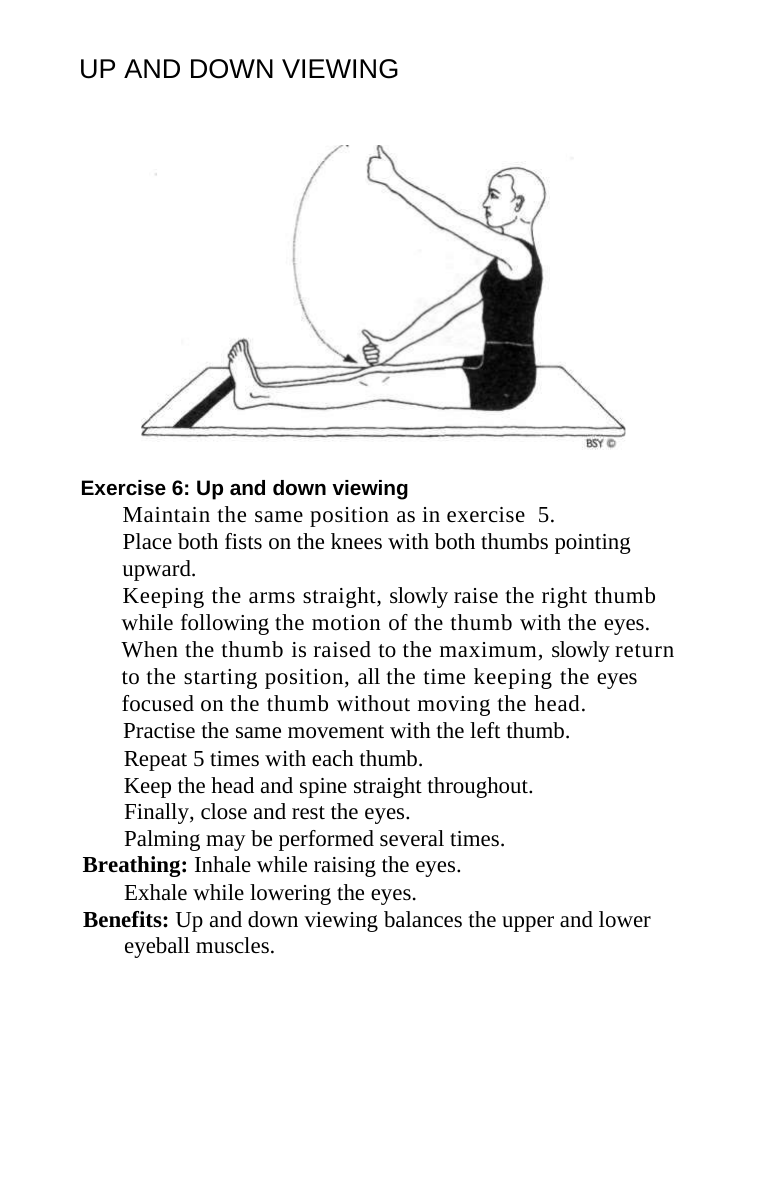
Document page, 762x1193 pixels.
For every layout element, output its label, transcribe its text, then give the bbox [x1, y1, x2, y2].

text Breathing: Inhale while raising the eyes. [82, 851, 711, 878]
text Palming may be performed several times. [124, 825, 711, 851]
text Maintain the same position as in exercise 5. [122, 501, 711, 527]
text Place both fists on the knees with both thumbs pointing upward. [122, 528, 683, 581]
text Keeping the arms straight, slowly raise the right thumb while following the motion of the thumb with the eyes. When the thumb is raised to the maximum, slowly return to the starting position, all the time keeping the eyes focused on the thumb without moving the head. [121, 582, 683, 717]
text Exercise 6: Up and down viewing [80, 476, 711, 500]
text Keep the head and spine straight throughout. Finally, close and rest the eyes. [123, 772, 576, 824]
text Exhale while lowering the eyes. [124, 879, 711, 905]
text Practise the same movement with the left thumb. Repeat 5 times with each thumb. [123, 717, 576, 771]
picture [141, 145, 626, 450]
text Benefits: Up and down viewing balances the upper and lower eyeball muscles. [83, 906, 711, 959]
subtitle UP AND DOWN VIEWING [79, 53, 711, 84]
